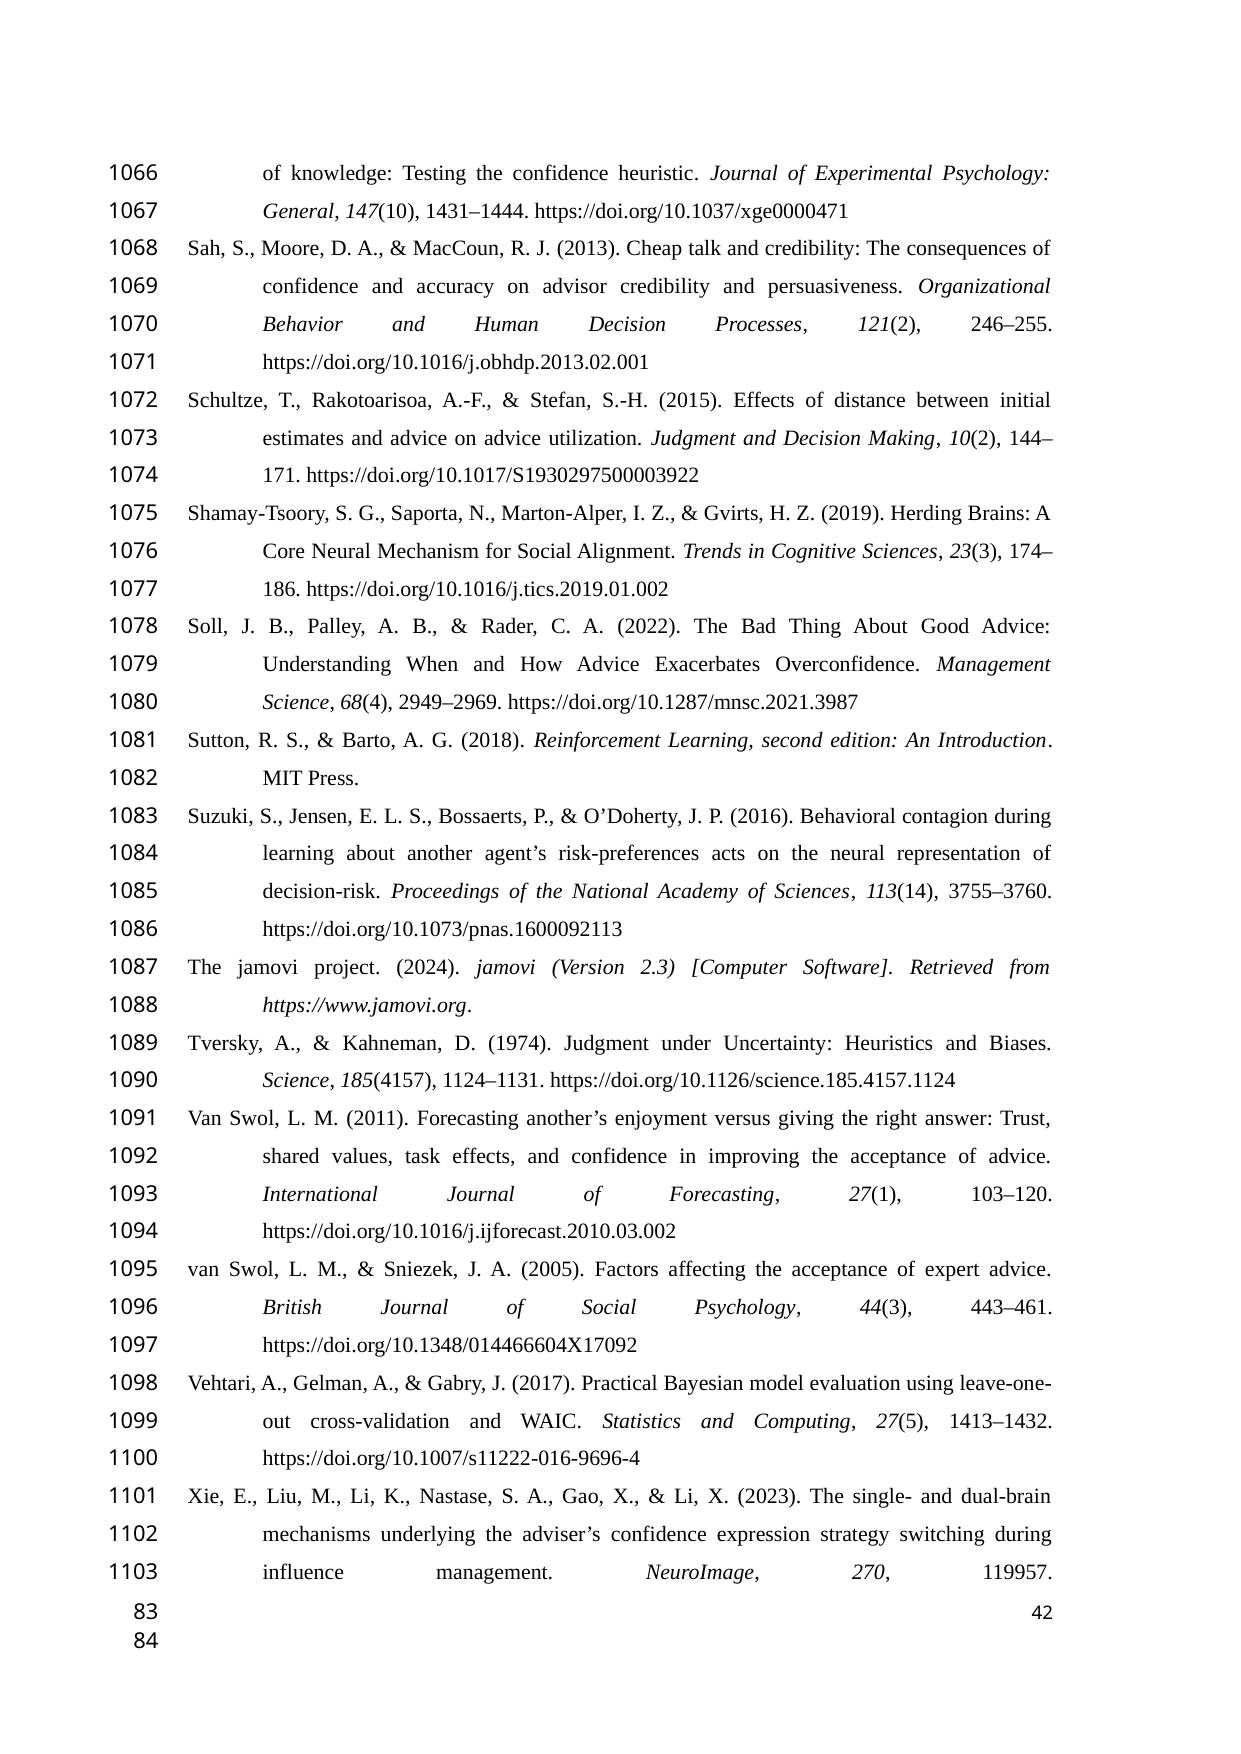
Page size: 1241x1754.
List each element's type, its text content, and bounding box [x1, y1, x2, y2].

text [187, 1483, 1053, 1584]
text Schultze, T., Rakotoarisoa, A.-F., & Stefan, S.-H. (2015). Effects of distance between initial estimates and advice on advice utilization. Judgment and Decision Making, 10(2), 144–171. https://doi.org/10.1017/S1930297500003922 [187, 387, 1053, 487]
text Vehtari, A., Gelman, A., & Gabry, J. (2017). Practical Bayesian model evaluation using leave-one-out cross-validation and WAIC. Statistics and Computing, 27(5), 1413–1432. https://doi.org/10.1007/s11222-016-9696-4 [187, 1370, 1053, 1471]
text The jamovi project. (2024). jamovi (Version 2.3) [Computer Software]. Retrieved from https://www.jamovi.org. [187, 954, 1053, 1017]
text van Swol, L. M., & Sniezek, J. A. (2005). Factors affecting the acceptance of expert advice. British Journal of Social Psychology, 44(3), 443–461. https://doi.org/10.1348/014466604X17092 [187, 1256, 1053, 1357]
text Soll, J. B., Palley, A. B., & Rader, C. A. (2022). The Bad Thing About Good Advice: Understanding When and How Advice Exacerbates Overconfidence. Management Science, 68(4), 2949–2969. https://doi.org/10.1287/mnsc.2021.3987 [187, 613, 1053, 714]
text Sutton, R. S., & Barto, A. G. (2018). Reinforcement Learning, second edition: An Introduction. MIT Press. [187, 727, 1053, 790]
text Tversky, A., & Kahneman, D. (1974). Judgment under Uncertainty: Heuristics and Biases. Science, 185(4157), 1124–1131. https://doi.org/10.1126/science.185.4157.1124 [187, 1029, 1053, 1092]
text Sah, S., Moore, D. A., & MacCoun, R. J. (2013). Cheap talk and credibility: The consequences of confidence and accuracy on advisor credibility and persuasiveness. Organizational Behavior and Human Decision Processes, 121(2), 246–255. https://doi.org/10.1016/j.obhdp.2013.02.001 [187, 235, 1053, 374]
text Suzuki, S., Jensen, E. L. S., Bossaerts, P., & O’Doherty, J. P. (2016). Behavioral contagion during learning about another agent’s risk-preferences acts on the neural representation of decision-risk. Proceedings of the National Academy of Sciences, 113(14), 3755–3760. https://doi.org/10.1073/pnas.1600092113 [187, 803, 1053, 941]
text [187, 160, 1053, 223]
text Shamay-Tsoory, S. G., Saporta, N., Marton-Alper, I. Z., & Gvirts, H. Z. (2019). Herding Brains: A Core Neural Mechanism for Social Alignment. Trends in Cognitive Sciences, 23(3), 174–186. https://doi.org/10.1016/j.tics.2019.01.002 [187, 500, 1053, 601]
text Van Swol, L. M. (2011). Forecasting another’s enjoyment versus giving the right answer: Trust, shared values, task effects, and confidence in improving the acceptance of advice. International Journal of Forecasting, 27(1), 103–120. https://doi.org/10.1016/j.ijforecast.2010.03.002 [187, 1105, 1053, 1244]
